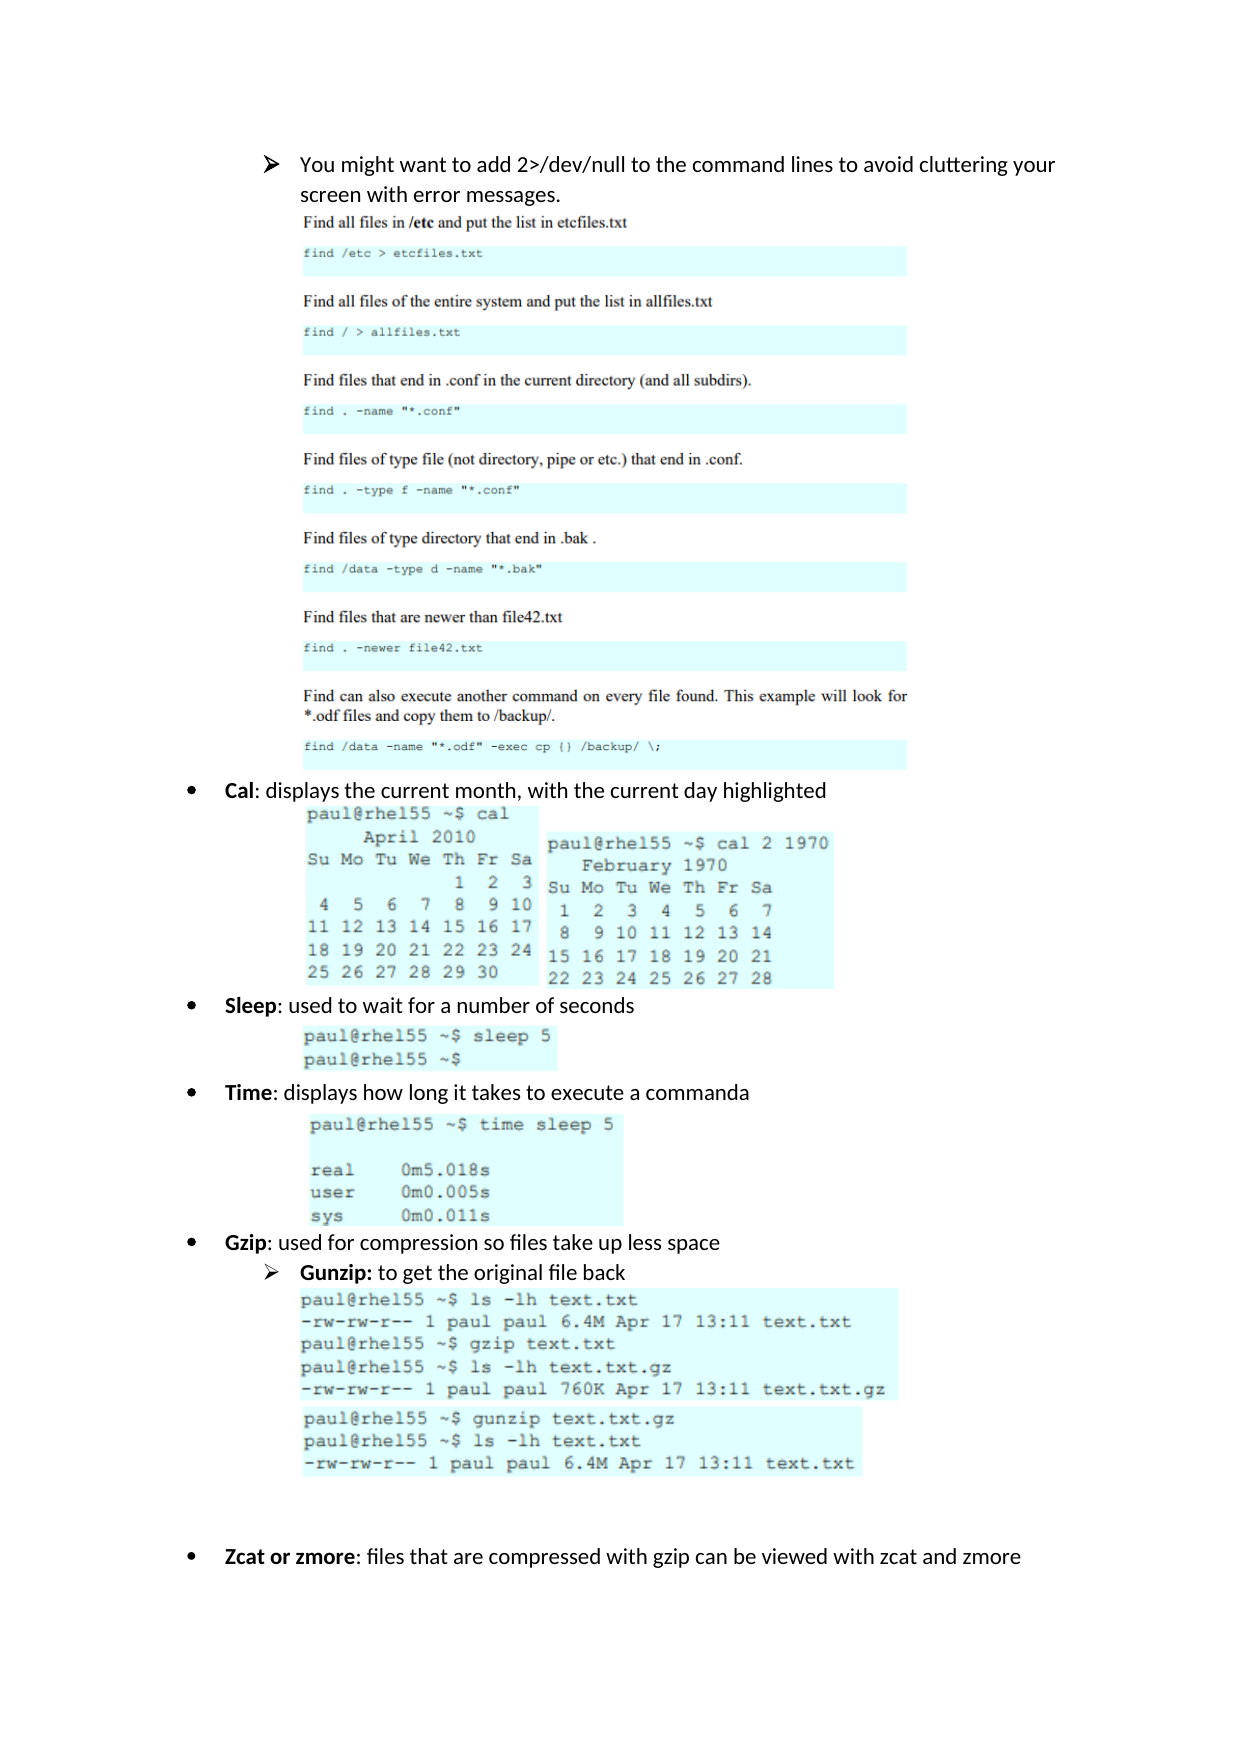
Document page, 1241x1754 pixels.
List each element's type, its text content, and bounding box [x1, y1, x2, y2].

picture [300, 210, 908, 774]
picture [300, 806, 835, 989]
picture [300, 1288, 899, 1404]
picture [300, 1108, 624, 1226]
list Gunzip: to get the original file back [262, 1258, 1090, 1286]
list Zcat or zmore: files that are compressed with gzip can be viewed with zcat and zmore [187, 1542, 1090, 1570]
list Sleep: used to wait for a number of seconds [187, 991, 1090, 1019]
picture [300, 1021, 558, 1076]
list Gzip: used for compression so files take up less space [187, 1228, 1090, 1256]
list Time: displays how long it takes to execute a commanda [187, 1078, 1090, 1106]
picture [300, 1406, 863, 1480]
list You might want to add 2>/dev/null to the command lines to avoid cluttering your screen with error messages. [262, 150, 1090, 208]
list Cal: displays the current month, with the current day highlighted [187, 776, 1090, 804]
